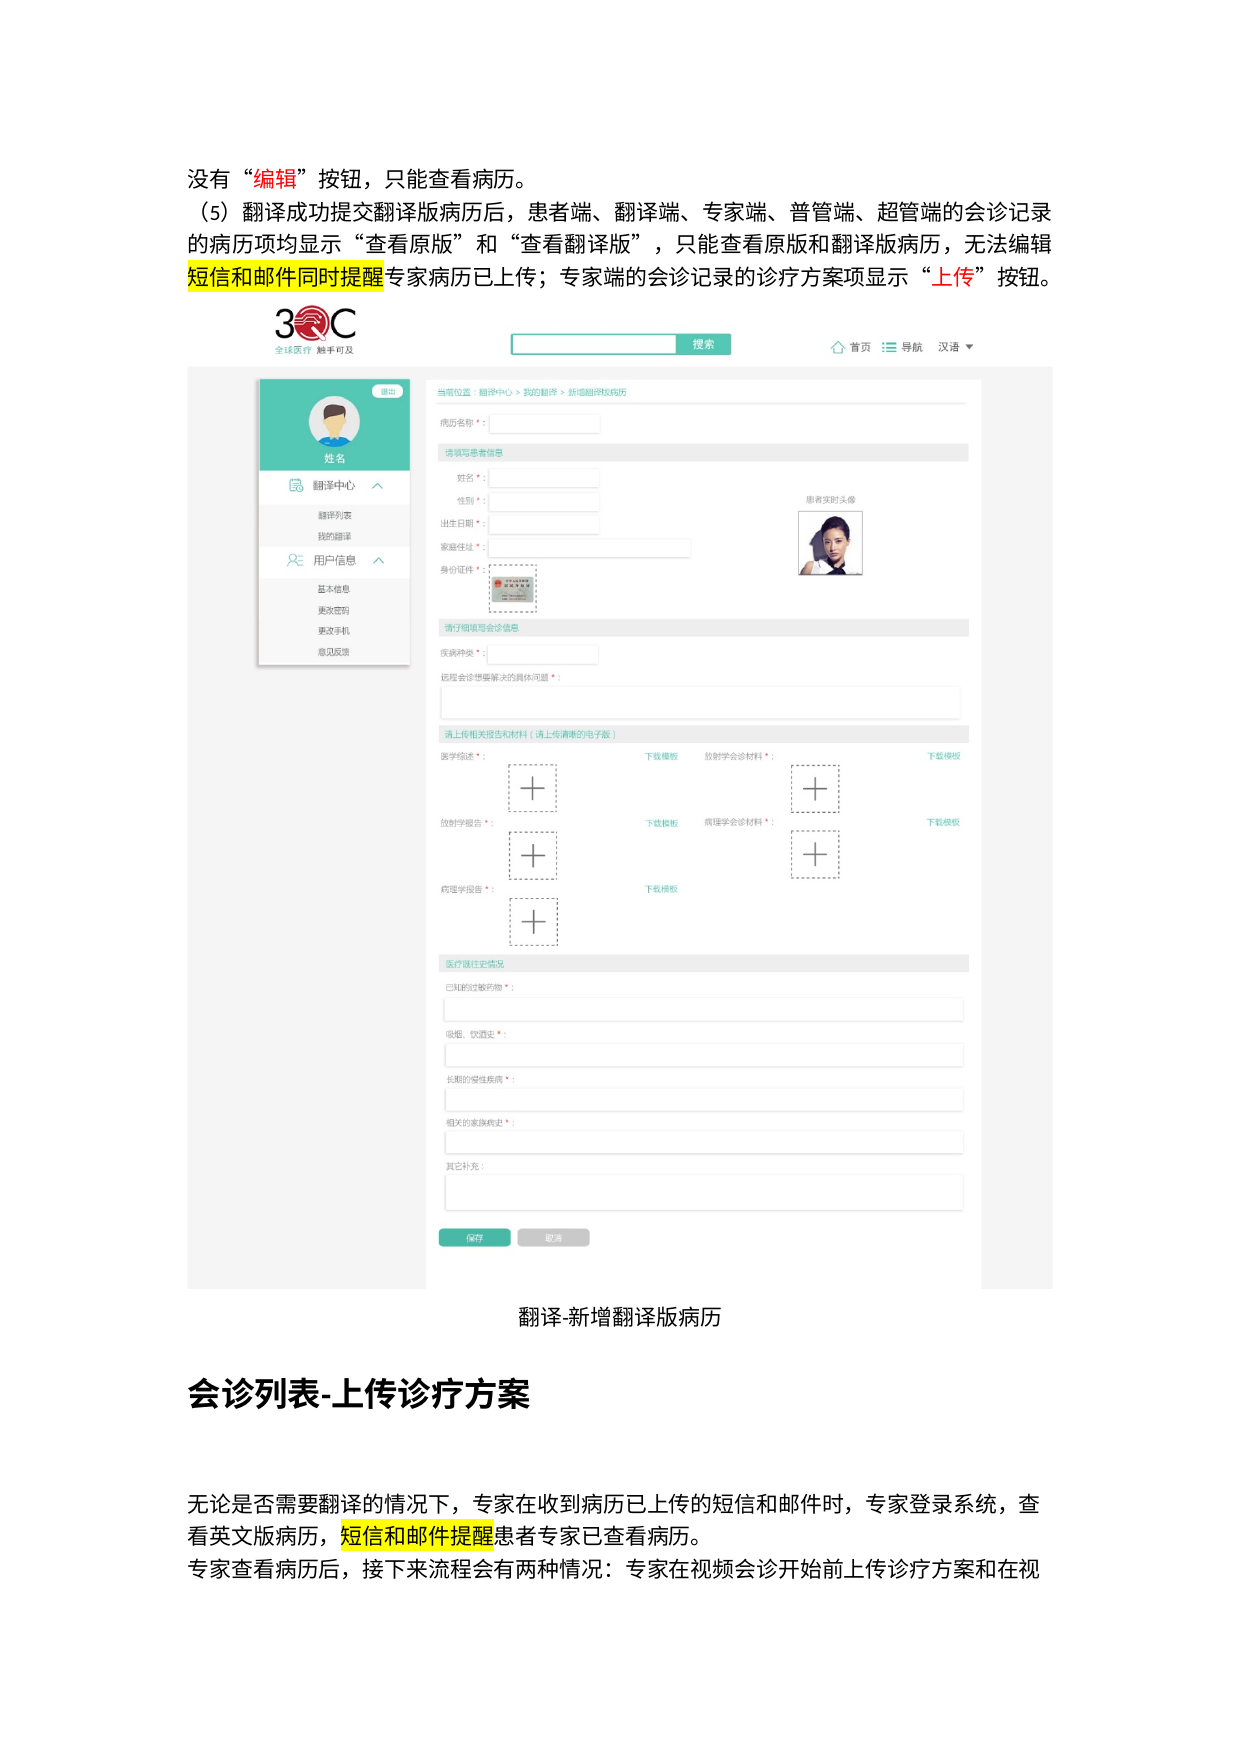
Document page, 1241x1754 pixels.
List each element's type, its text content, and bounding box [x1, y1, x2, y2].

text 无论是否需要翻译的情况下，专家在收到病历已上传的短信和邮件时，专家登录系统，查看英文版病历，短信和邮件提醒患者专家已查看病历。 [187, 1486, 1053, 1551]
text （5）翻译成功提交翻译版病历后，患者端、翻译端、专家端、普管端、超管端的会诊记录的病历项均显示“查看原版”和“查看翻译版”，只能查看原版和翻译版病历，无法编辑，短信和邮件同时提醒专家病历已上传；专家端的会诊记录的诊疗方案项显示“上传”按钮。 [187, 194, 1053, 292]
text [187, 1551, 1053, 1584]
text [187, 162, 1053, 194]
picture [187, 292, 1053, 1289]
text 翻译-新增翻译版病历 [187, 1299, 1053, 1332]
subtitle 会诊列表-上传诊疗方案 [187, 1359, 1053, 1424]
